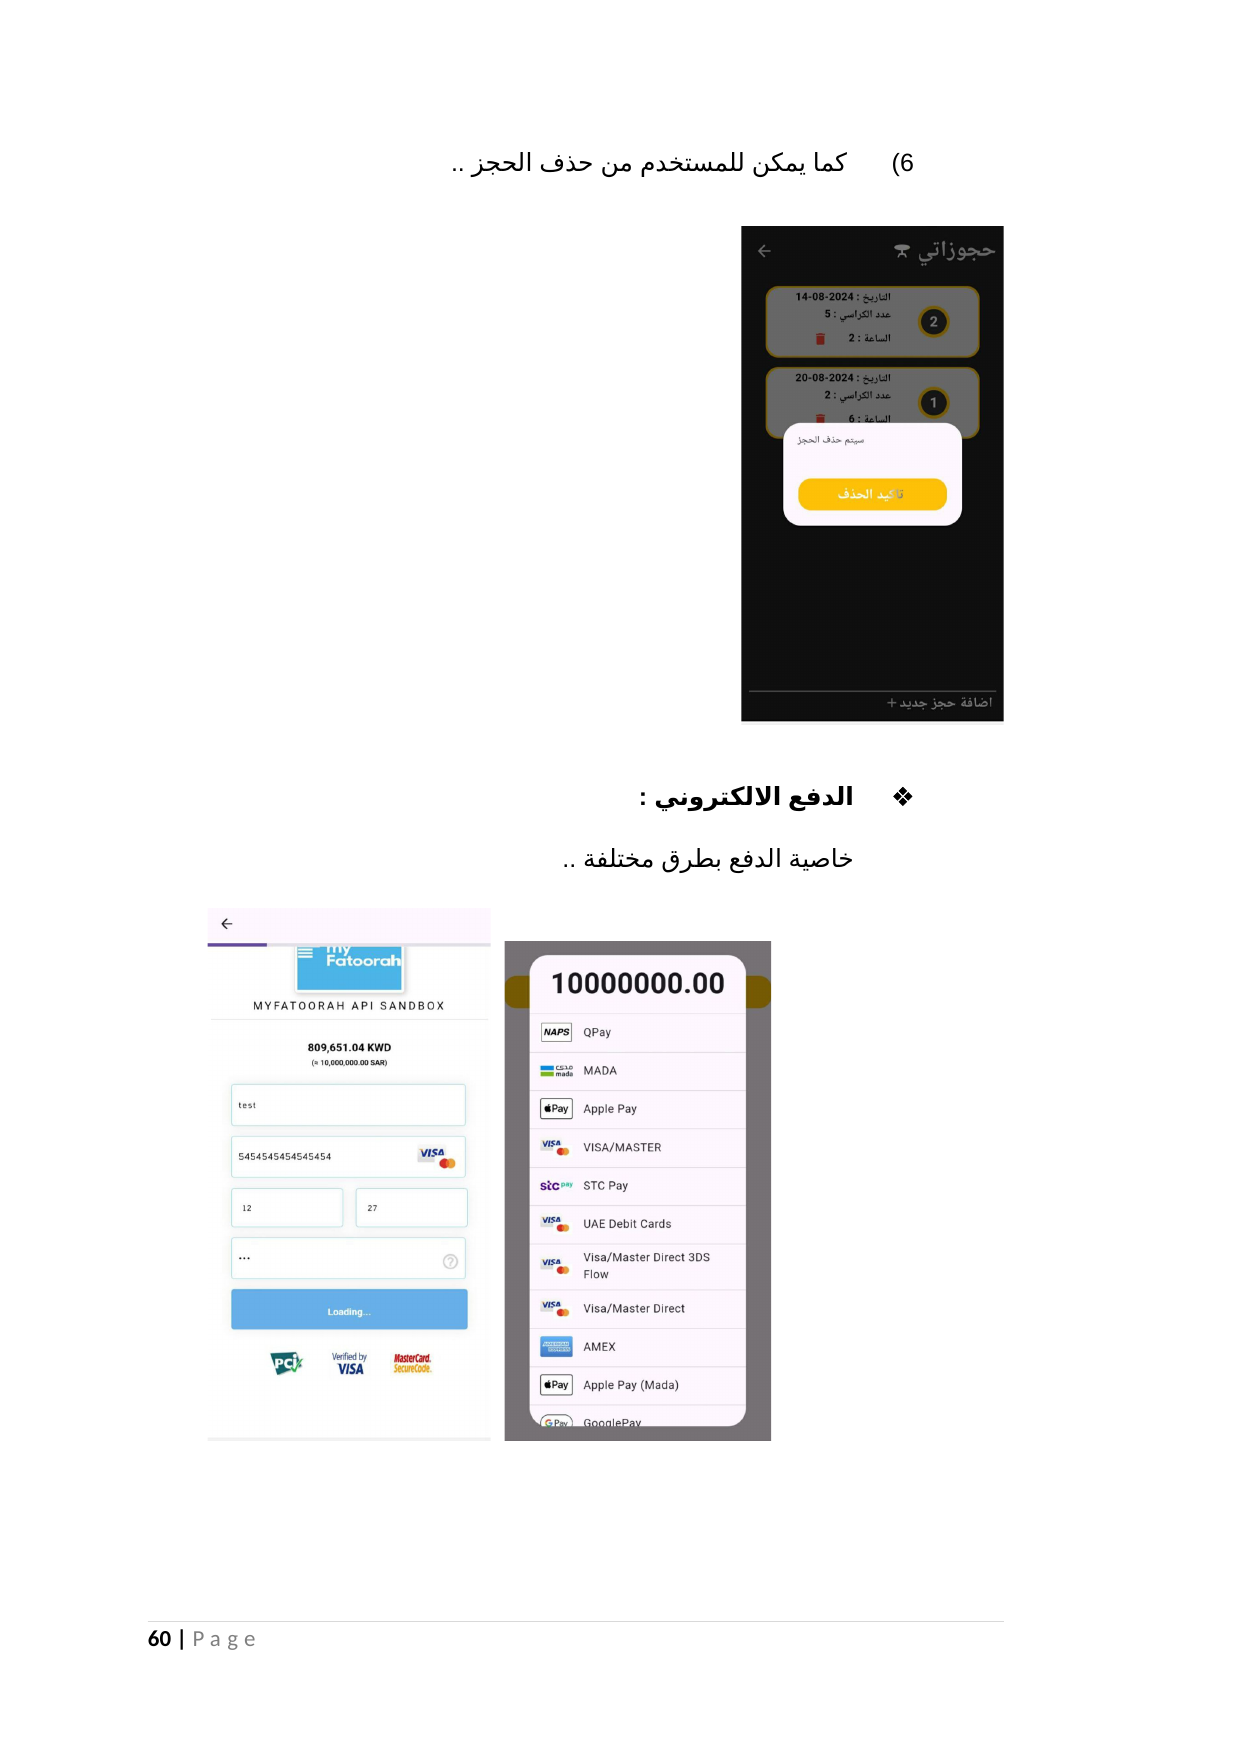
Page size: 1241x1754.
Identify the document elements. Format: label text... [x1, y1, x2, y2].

list كما يمكن للمستخدم من حذف الحجز .. [148, 148, 891, 176]
list الدفع الالكتروني : خاصية الدفع بطرق مختلفة .. [148, 782, 891, 873]
picture [207, 908, 491, 1441]
picture [504, 941, 772, 1441]
picture [741, 226, 1004, 725]
